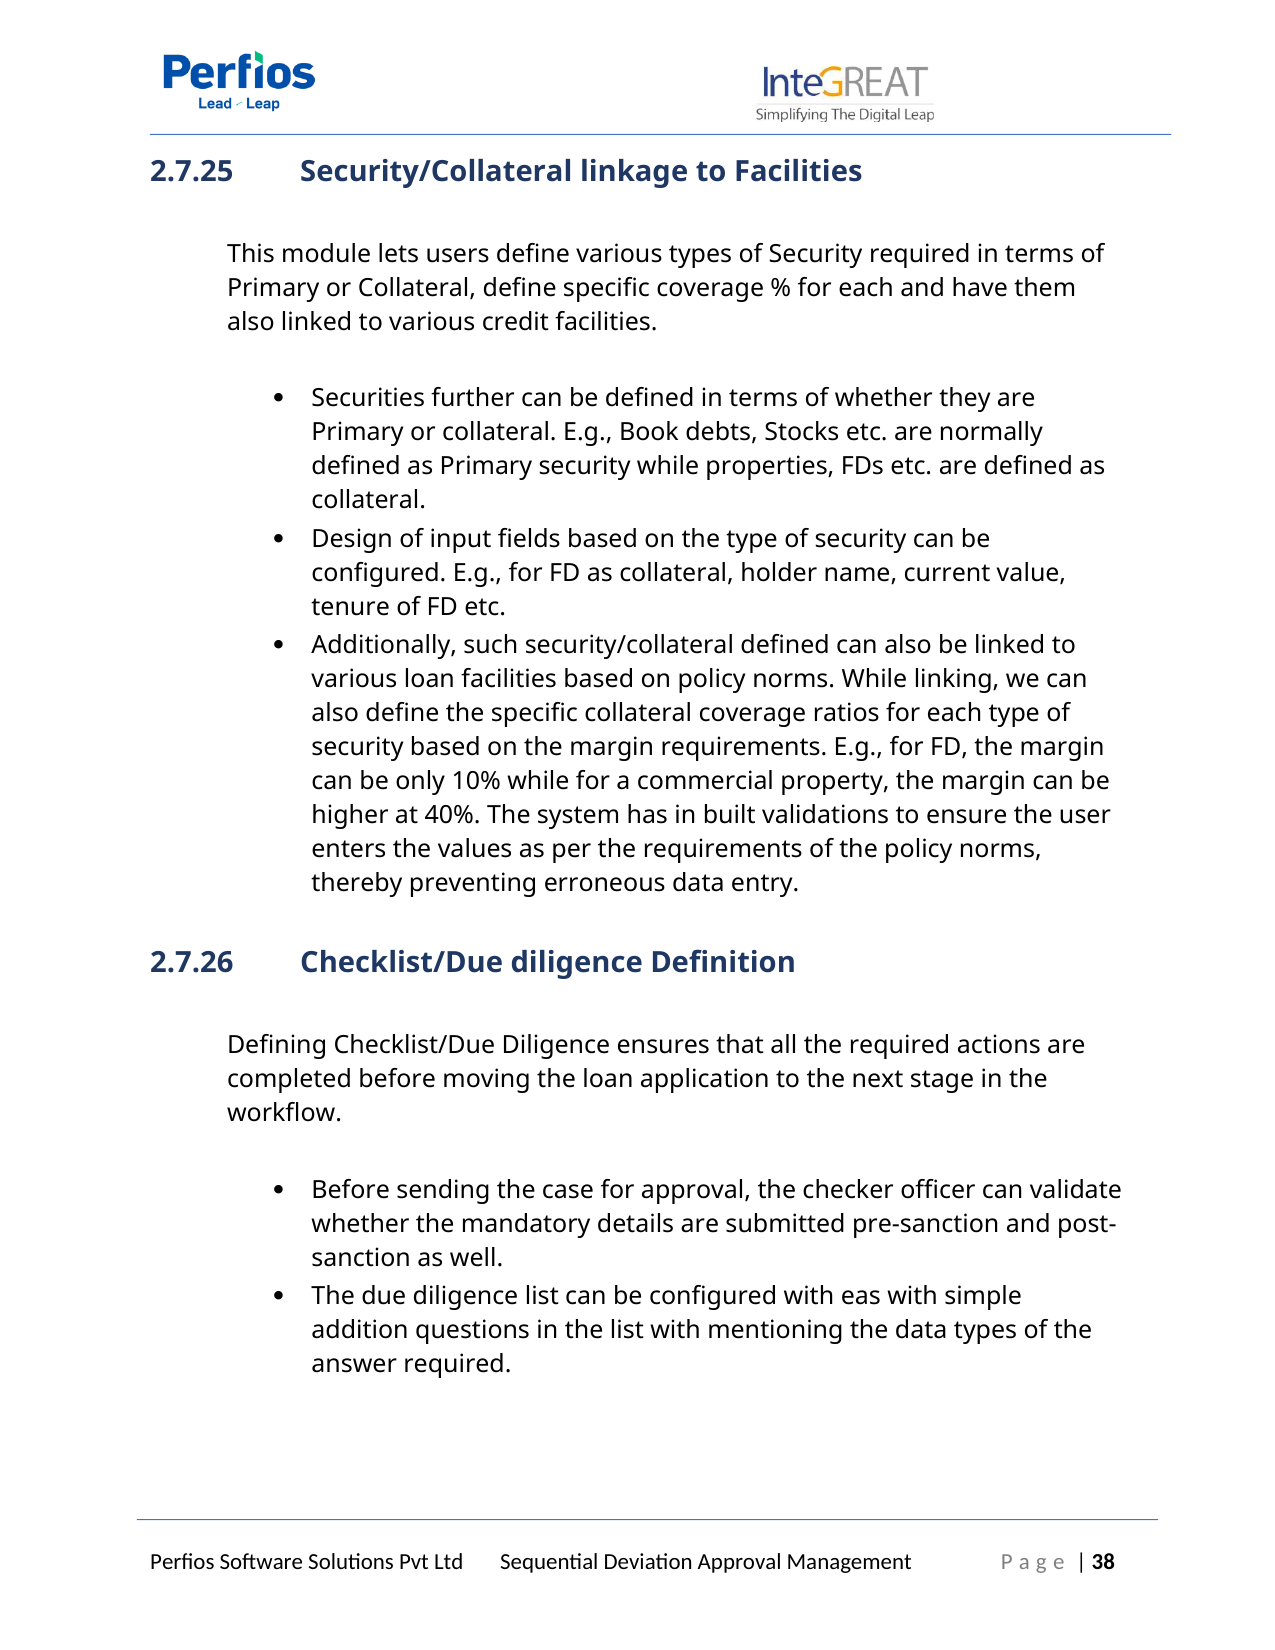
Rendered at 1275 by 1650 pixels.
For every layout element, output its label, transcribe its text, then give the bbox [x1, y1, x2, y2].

subtitle Security/Collateral linkage to Facilities [150, 150, 1125, 190]
text Defining Checklist/Due Diligence ensures that all the required actions are completed before moving the loan application to the next stage in the workflow. [227, 1027, 1125, 1129]
text Securities further can be defined in terms of whether they are Primary or collateral. E.g., Book debts, Stocks etc. are normally defined as Primary security while properties, FDs etc. are defined as collateral. [274, 380, 1125, 516]
text This module lets users define various types of Security required in terms of Primary or Collateral, define specific coverage % for each and have them also linked to various credit facilities. [227, 235, 1125, 337]
text Before sending the case for approval, the checker officer can validate whether the mandatory details are submitted pre-sanction and post-sanction as well. [274, 1171, 1125, 1273]
subtitle Checklist/Due diligence Definition [150, 941, 1125, 981]
text Design of input fields based on the type of security can be configured. E.g., for FD as collateral, holder name, current value, tenure of FD etc. [274, 520, 1125, 622]
text Additionally, such security/collateral defined can also be linked to various loan facilities based on policy norms. While linking, we can also define the specific collateral coverage ratios for each type of security based on the margin requirements. E.g., for FD, the margin can be only 10% while for a commercial property, the margin can be higher at 40%. The system has in built validations to ensure the user enters the values as per the requirements of the policy norms, thereby preventing erroneous data entry. [274, 627, 1125, 899]
text The due diligence list can be configured with eas with simple addition questions in the list with mentioning the data types of the answer required. [274, 1278, 1125, 1380]
